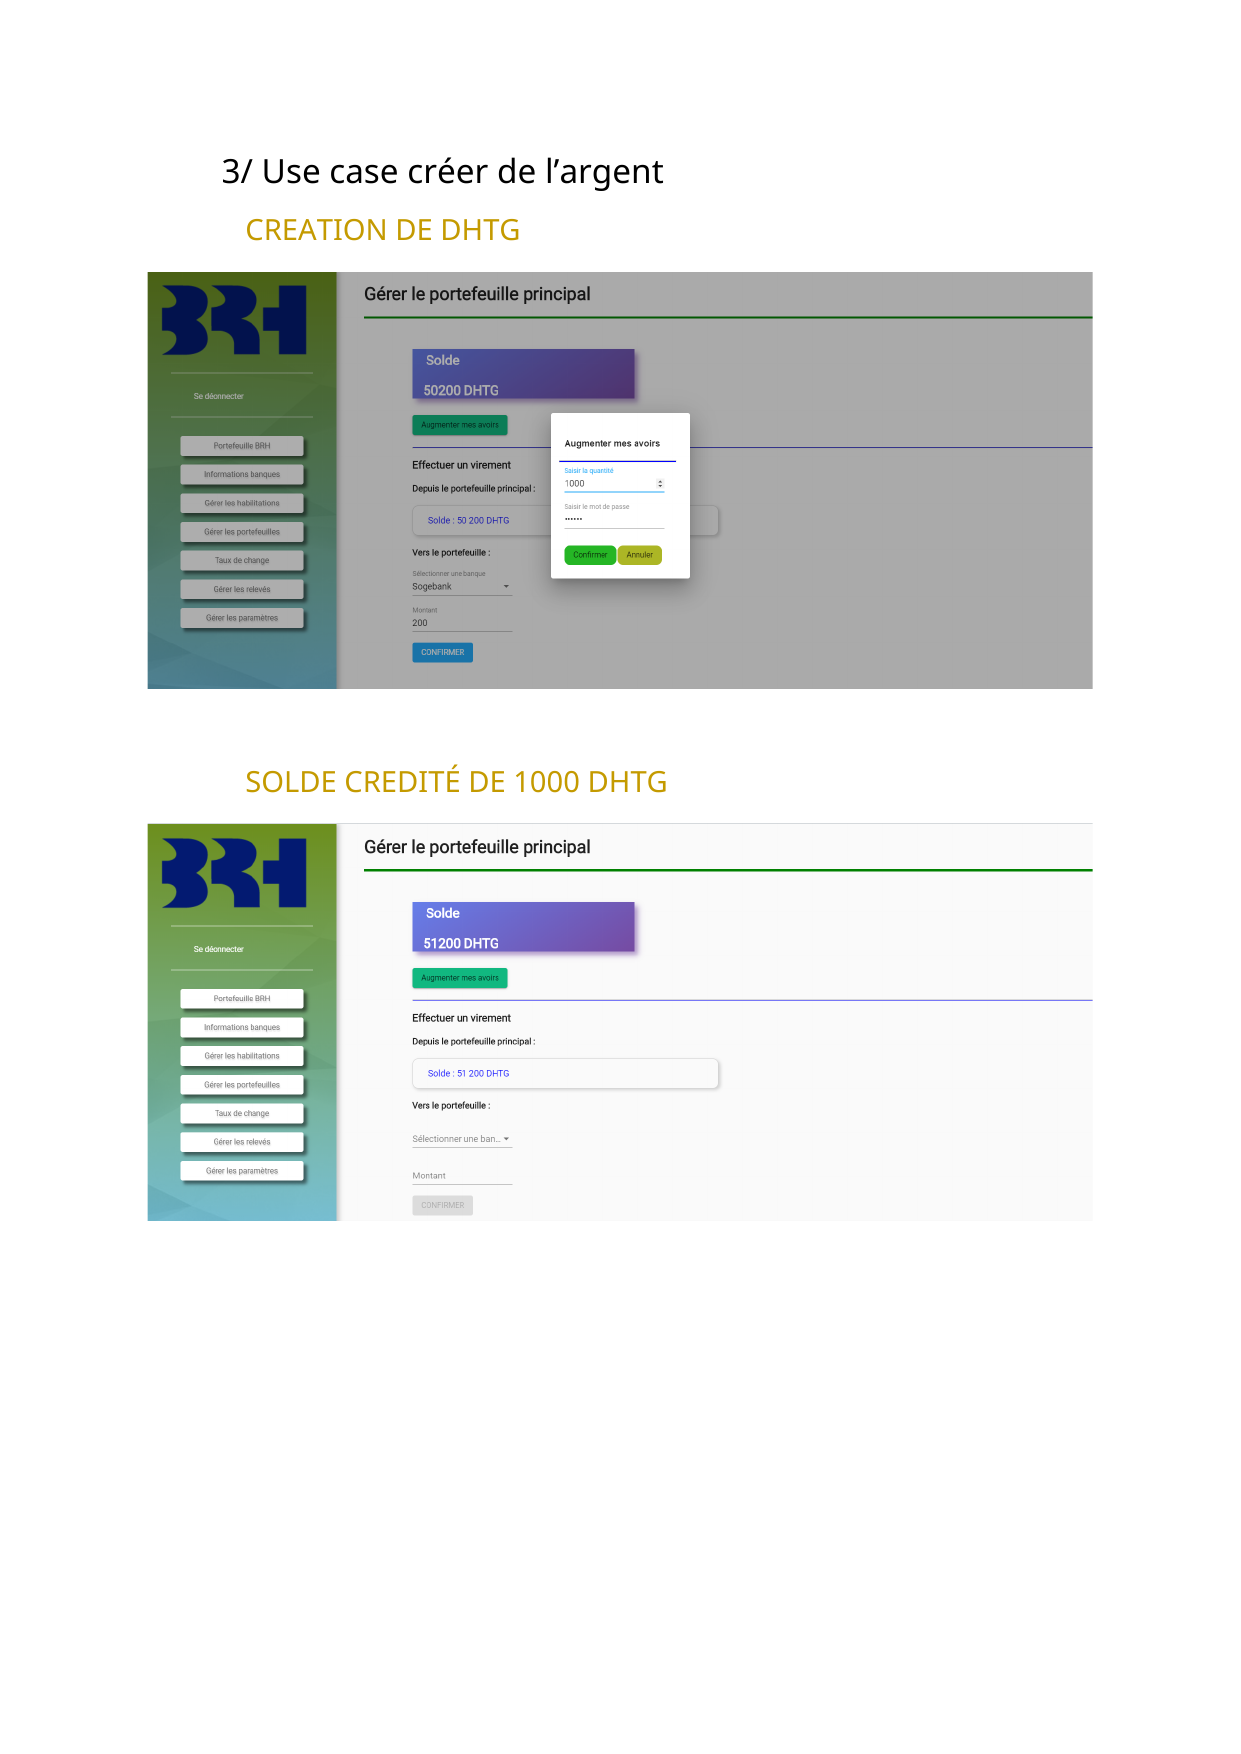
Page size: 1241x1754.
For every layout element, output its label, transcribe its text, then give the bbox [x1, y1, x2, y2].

text Creation de DHTG [245, 210, 995, 249]
subtitle 3/ Use case créer de l’argent [148, 148, 1093, 193]
picture [147, 823, 1093, 1221]
picture [147, 272, 1093, 689]
text solde credité de 1000 DHTG [245, 761, 995, 801]
